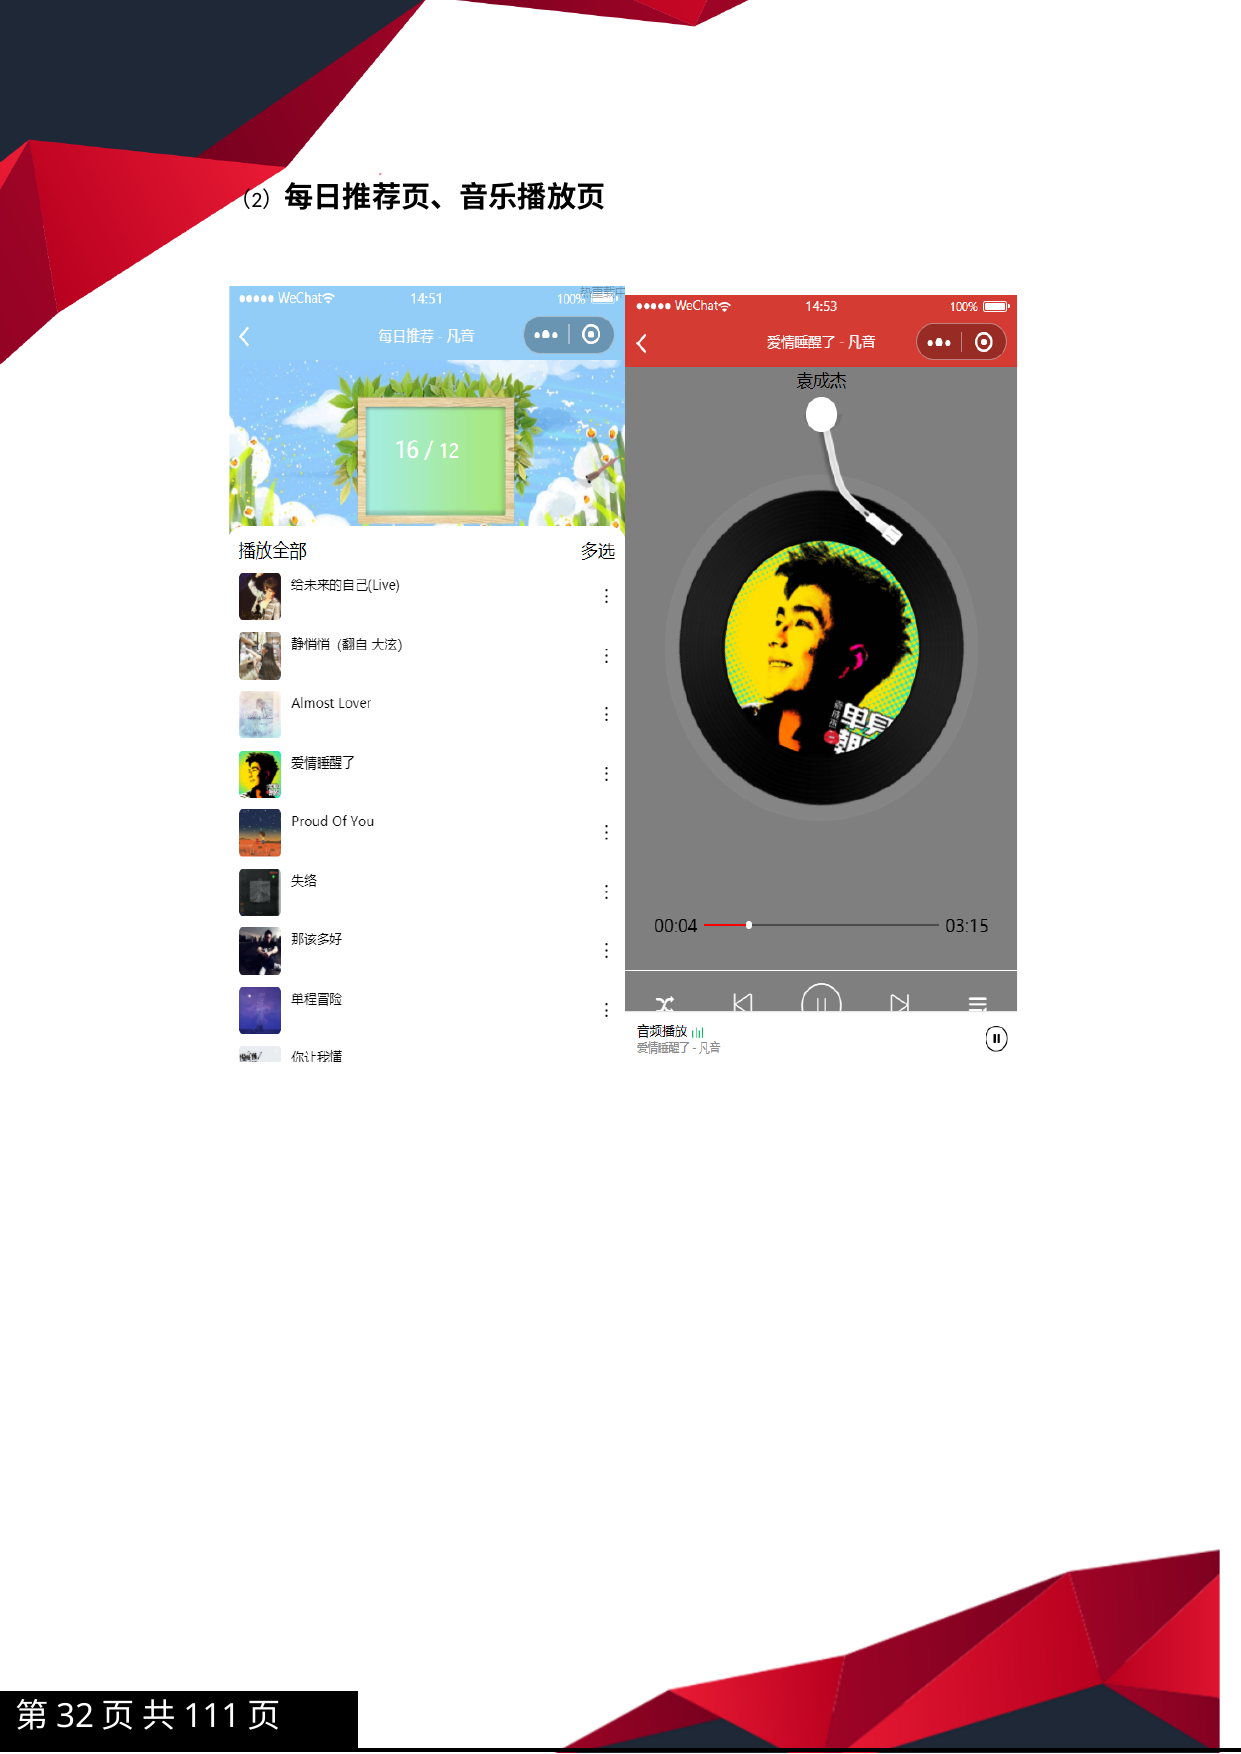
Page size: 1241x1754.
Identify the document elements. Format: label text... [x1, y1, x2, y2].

picture [0, 0, 1018, 1064]
picture [0, 1488, 1241, 1753]
subtitle 每日推荐页、音乐播放页 [187, 162, 1053, 227]
